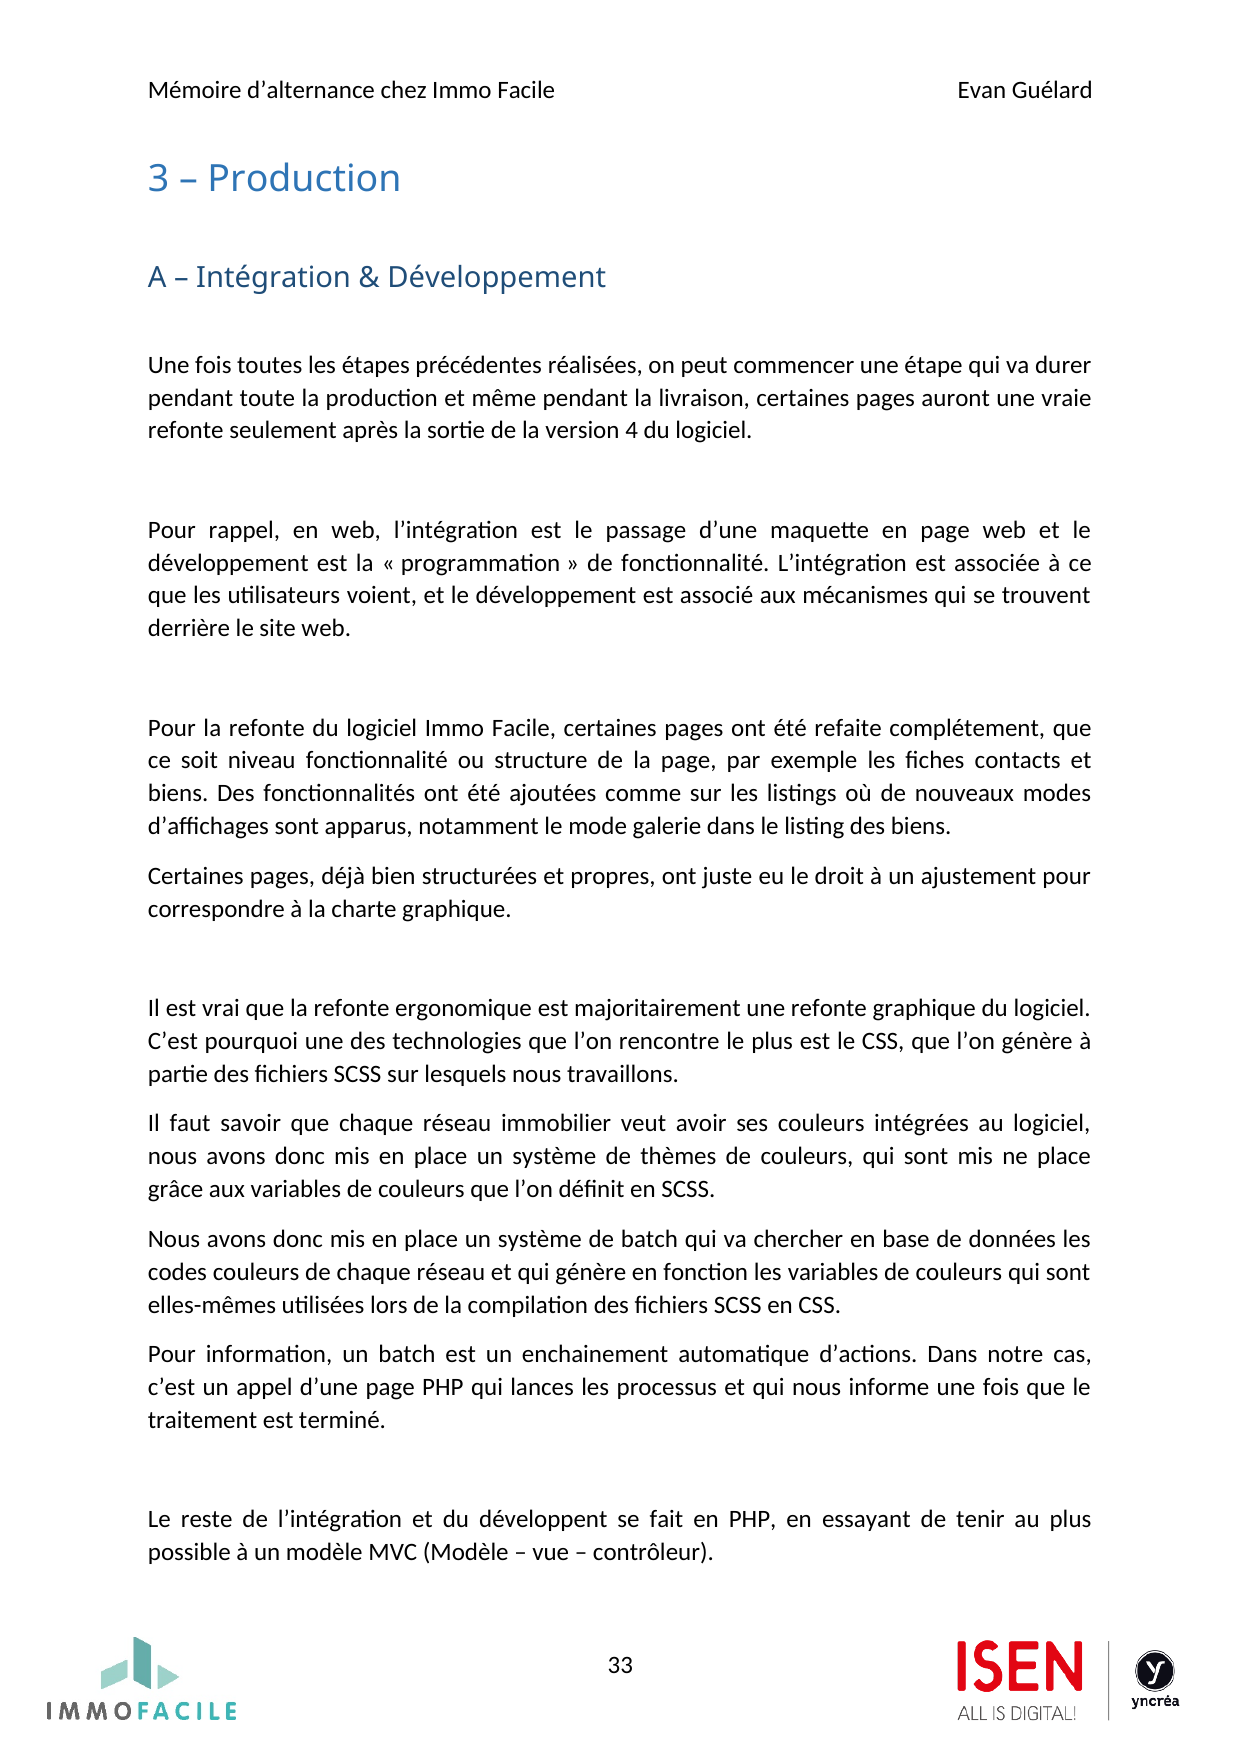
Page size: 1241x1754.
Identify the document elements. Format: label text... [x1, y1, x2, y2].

text Certaines pages, déjà bien structurées et propres, ont juste eu le droit à un ajustement pour correspondre à la charte graphique. [148, 860, 1093, 923]
text Il faut savoir que chaque réseau immobilier veut avoir ses couleurs intégrées au logiciel, nous avons donc mis en place un système de thèmes de couleurs, qui sont mis ne place grâce aux variables de couleurs que l’on définit en SCSS. [148, 1108, 1093, 1204]
text Pour information, un batch est un enchainement automatique d’actions. Dans notre cas, c’est un appel d’une page PHP qui lances les processus et qui nous informe une fois que le traitement est terminé. [148, 1338, 1093, 1435]
text Pour la refonte du logiciel Immo Facile, certaines pages ont été refaite complétement, que ce soit niveau fonctionnalité ou structure de la page, par exemple les fiches contacts et biens. Des fonctionnalités ont été ajoutées comme sur les listings où de nouveaux modes d’affichages sont apparus, notamment le mode galerie dans le listing des biens. [148, 712, 1093, 841]
text Une fois toutes les étapes précédentes réalisées, on peut commencer une étape qui va durer pendant toute la production et même pendant la livraison, certaines pages auront une vraie refonte seulement après la sortie de la version 4 du logiciel. [148, 349, 1093, 445]
picture [47, 1637, 236, 1720]
subtitle 3 – Production [148, 152, 1093, 203]
text Pour rappel, en web, l’intégration est le passage d’une maquette en page web et le développement est la « programmation » de fonctionnalité. L’intégration est associée à ce que les utilisateurs voient, et le développement est associé aux mécanismes qui se trouvent derrière le site web. [148, 514, 1093, 643]
text Nous avons donc mis en place un système de batch qui va chercher en base de données les codes couleurs de chaque réseau et qui génère en fonction les variables de couleurs qui sont elles-mêmes utilisées lors de la compilation des fichiers SCSS en CSS. [148, 1223, 1093, 1319]
text Le reste de l’intégration et du développent se fait en PHP, en essayant de tenir au plus possible à un modèle MVC (Modèle – vue – contrôleur). [148, 1503, 1093, 1567]
subtitle A – Intégration & Développement [148, 256, 1093, 296]
text Il est vrai que la refonte ergonomique est majoritairement une refonte graphique du logiciel. C’est pourquoi une des technologies que l’on rencontre le plus est le CSS, que l’on génère à partie des fichiers SCSS sur lesquels nous travaillons. [148, 992, 1093, 1088]
picture [931, 1638, 1200, 1721]
